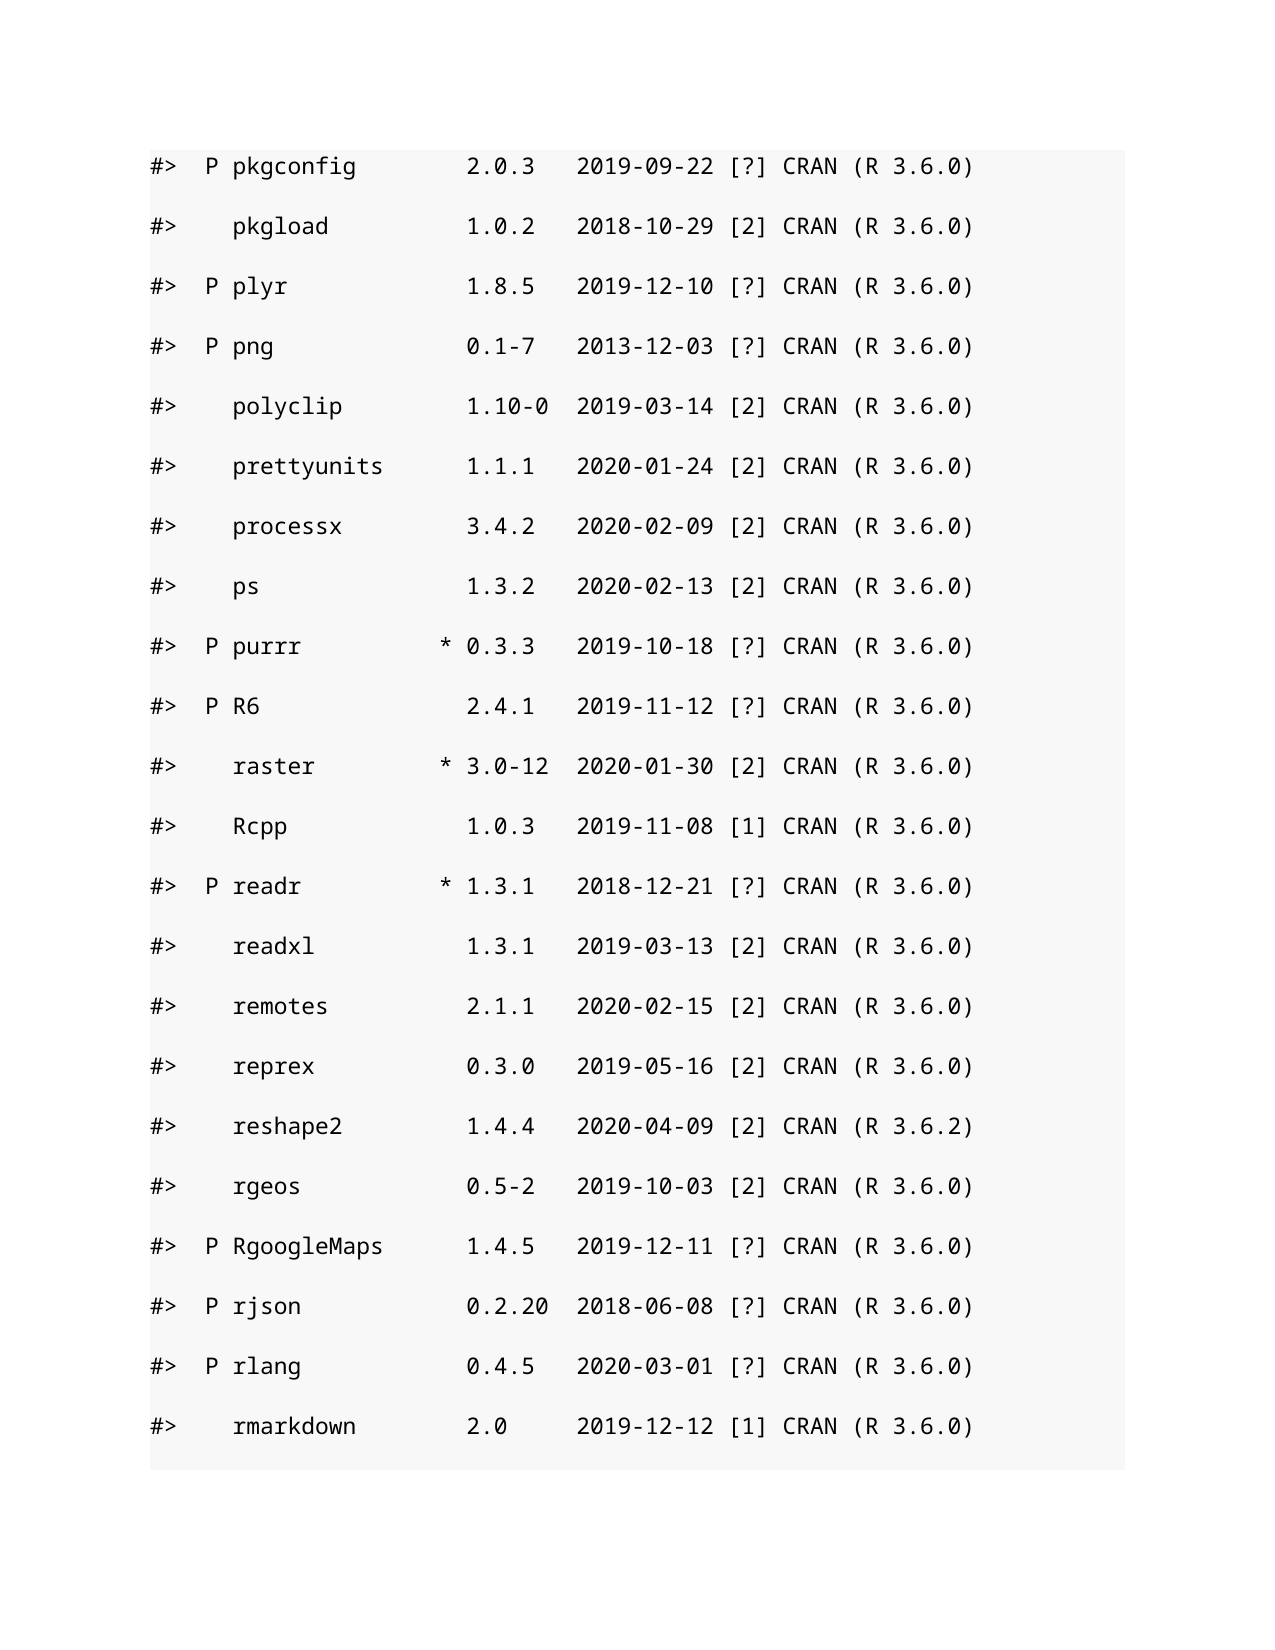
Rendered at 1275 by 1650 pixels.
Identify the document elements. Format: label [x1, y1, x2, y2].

text [150, 150, 1125, 1470]
